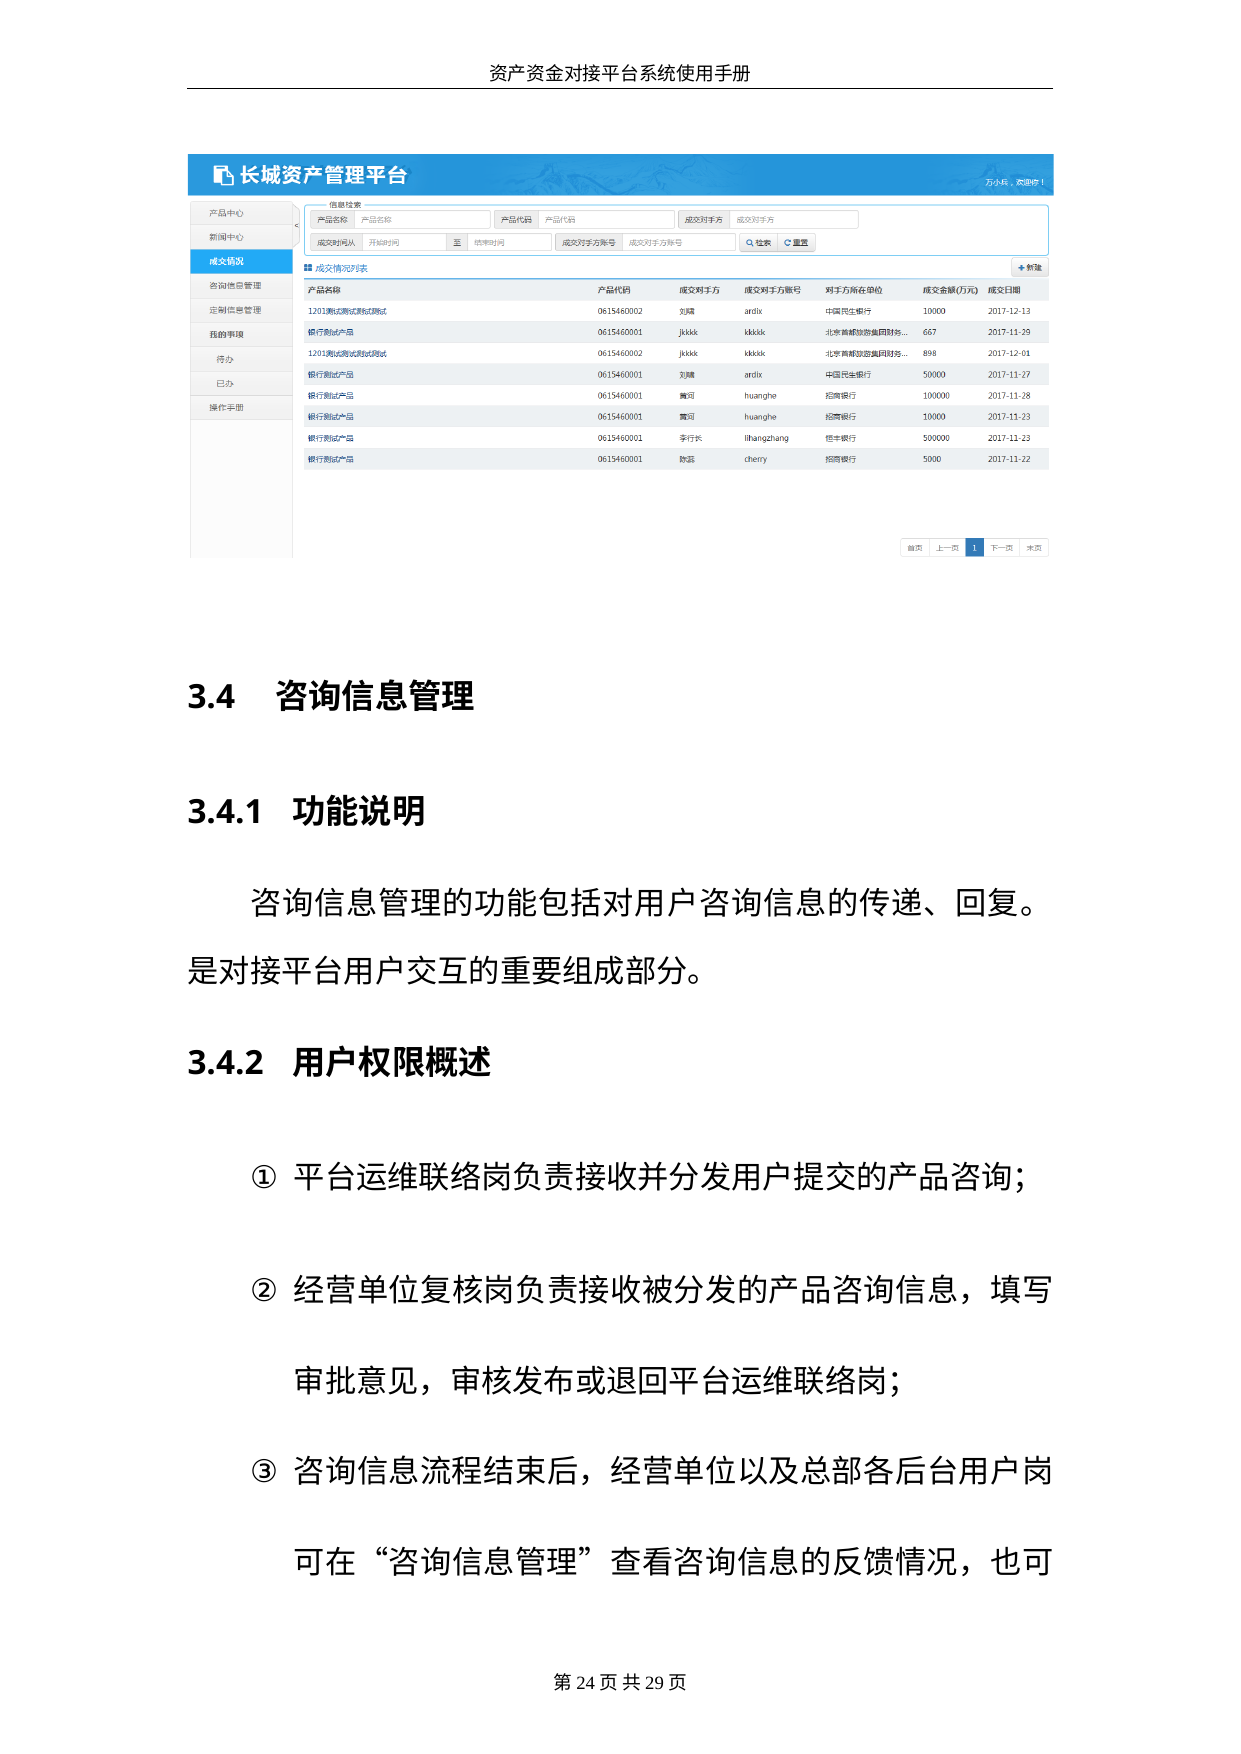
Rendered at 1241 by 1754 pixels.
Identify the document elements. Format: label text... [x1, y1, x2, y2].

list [250, 1424, 1053, 1582]
picture [187, 154, 1054, 558]
text 咨询信息管理的功能包括对用户咨询信息的传递、回复。是对接平台用户交互的重要组成部分。 [187, 878, 1053, 992]
subtitle 用户权限概述 [187, 1014, 1053, 1105]
list 经营单位复核岗负责接收被分发的产品咨询信息，填写审批意见，审核发布或退回平台运维联络岗； [250, 1242, 1053, 1401]
list 平台运维联络岗负责接收并分发用户提交的产品咨询； [250, 1129, 1053, 1220]
subtitle 咨询信息管理 [187, 649, 1053, 739]
subtitle 功能说明 [187, 764, 1053, 854]
